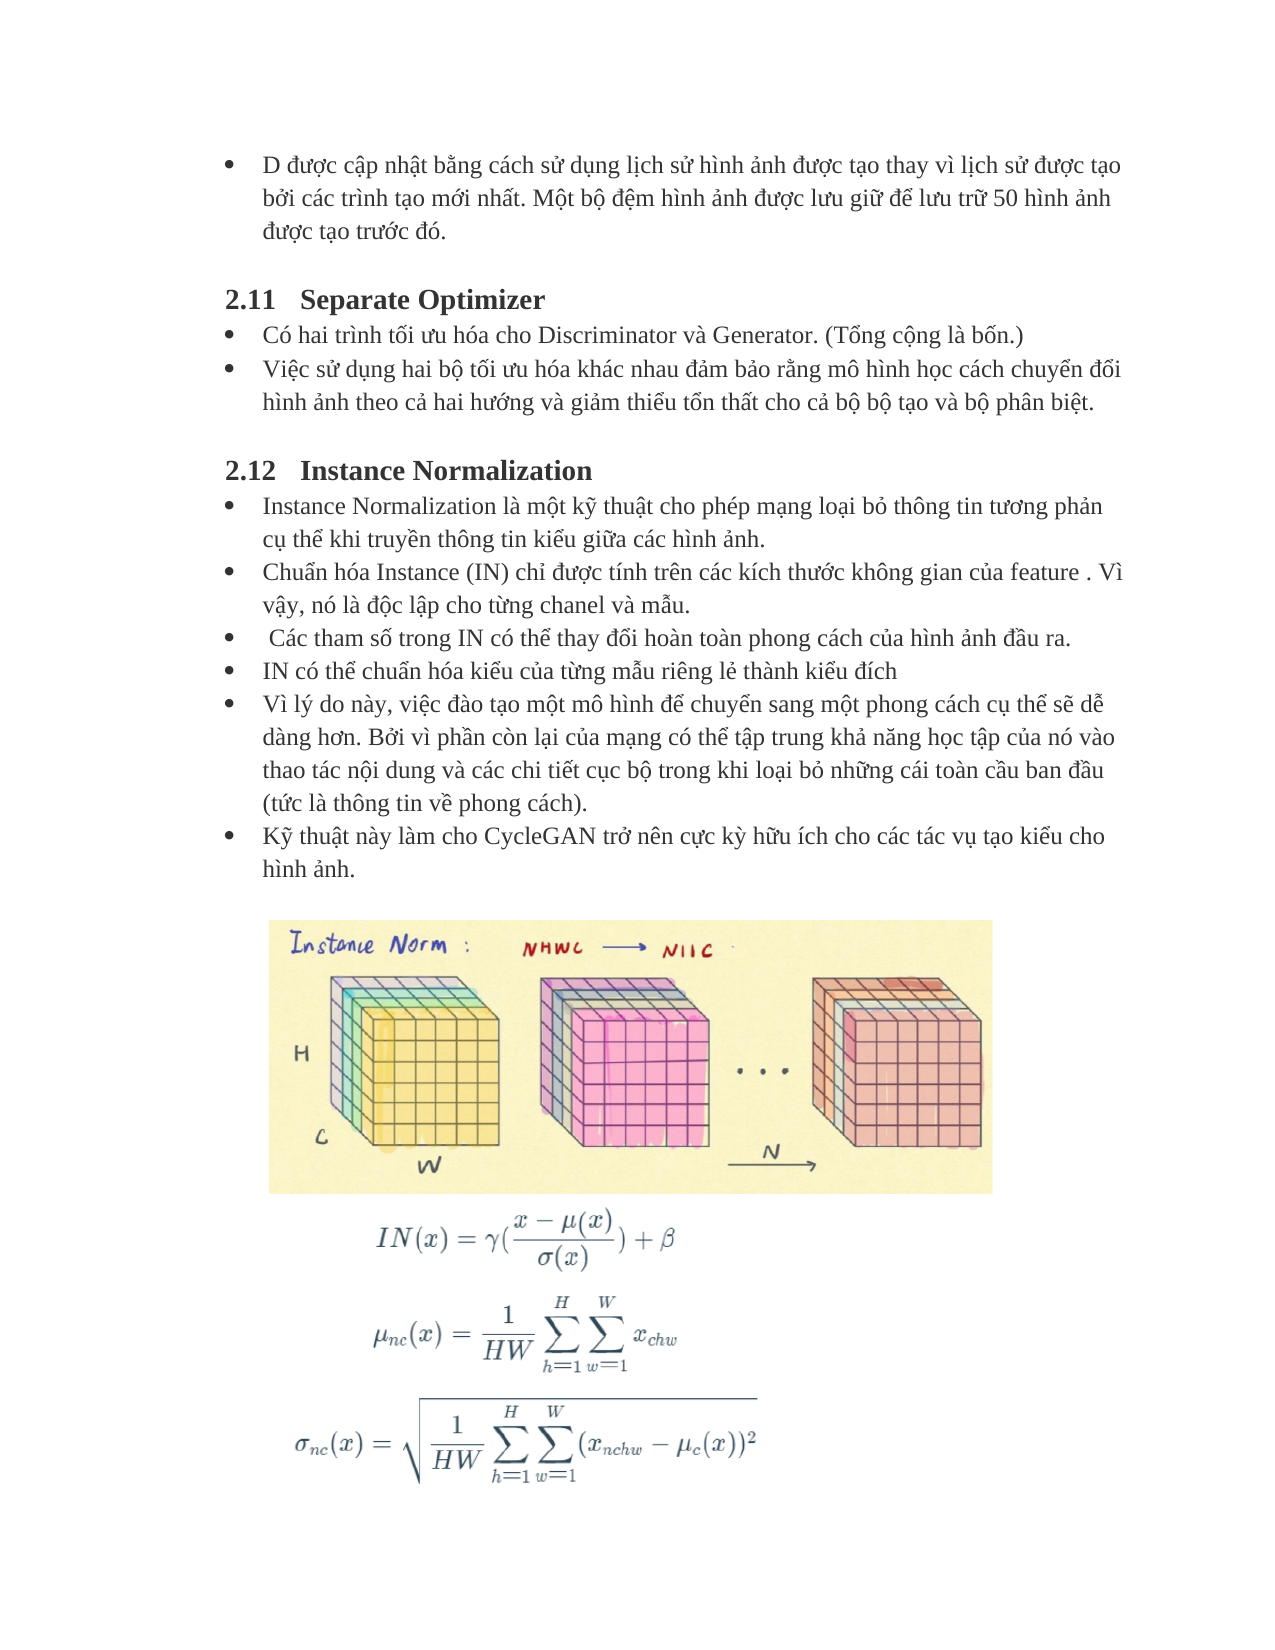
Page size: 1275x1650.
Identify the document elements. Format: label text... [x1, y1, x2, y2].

list Instance Normalization là một kỹ thuật cho phép mạng loại bỏ thông tin tương phản cụ thể khi truyền thông tin kiểu giữa các hình ảnh. [225, 491, 1125, 553]
list Có hai trình tối ưu hóa cho Discriminator và Generator. (Tổng cộng là bốn.) [225, 321, 1125, 349]
list D được cập nhật bằng cách sử dụng lịch sử hình ảnh được tạo thay vì lịch sử được tạo bởi các trình tạo mới nhất. Một bộ đệm hình ảnh được lưu giữ để lưu trữ 50 hình ảnh được tạo trước đó. [225, 150, 1125, 245]
list Separate Optimizer [225, 282, 1125, 316]
list Instance Normalization [225, 453, 1125, 486]
list Vì lý do này, việc đào tạo một mô hình để chuyển sang một phong cách cụ thể sẽ dễ dàng hơn. Bởi vì phần còn lại của mạng có thể tập trung khả năng học tập của nó vào thao tác nội dung và các chi tiết cục bộ trong khi loại bỏ những cái toàn cầu ban đầu (tức là thông tin về phong cách). [225, 689, 1125, 817]
picture [268, 920, 993, 1194]
list Kỹ thuật này làm cho CycleGAN trở nên cực kỳ hữu ích cho các tác vụ tạo kiểu cho hình ảnh. [225, 821, 1125, 883]
list Chuẩn hóa Instance (IN) chỉ được tính trên các kích thước không gian của feature . Vì vậy, nó là độc lập cho từng chanel và mẫu. [225, 557, 1125, 619]
picture [268, 1199, 790, 1484]
list IN có thể chuẩn hóa kiểu của từng mẫu riêng lẻ thành kiểu đích [225, 656, 1125, 685]
list Việc sử dụng hai bộ tối ưu hóa khác nhau đảm bảo rằng mô hình học cách chuyển đổi hình ảnh theo cả hai hướng và giảm thiểu tổn thất cho cả bộ bộ tạo và bộ phân biệt. [225, 354, 1125, 415]
list Các tham số trong IN có thể thay đổi hoàn toàn phong cách của hình ảnh đầu ra. [225, 623, 1125, 652]
